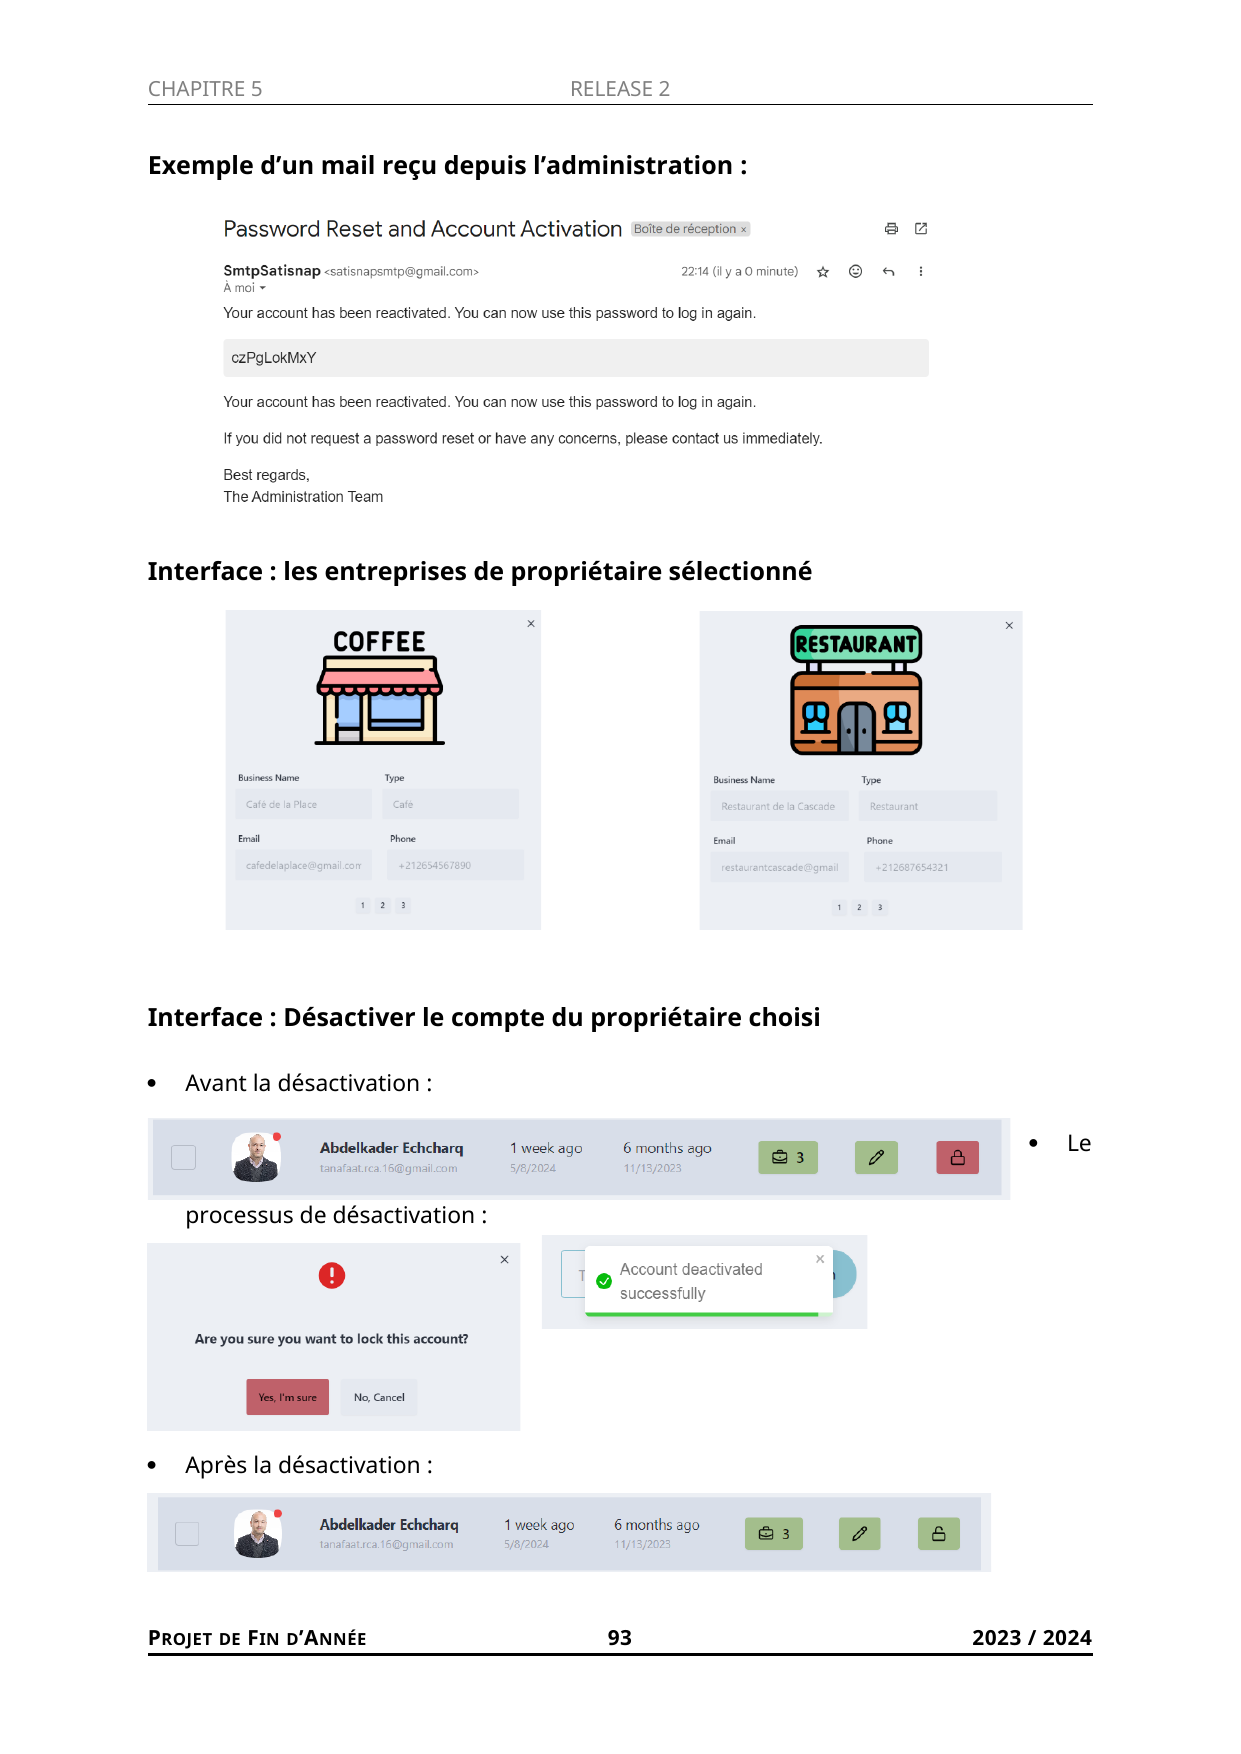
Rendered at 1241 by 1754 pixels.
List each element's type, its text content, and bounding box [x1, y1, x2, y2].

picture [147, 1243, 521, 1431]
picture [225, 610, 542, 930]
list Avant la désactivation : [148, 1067, 1093, 1127]
picture [699, 611, 1023, 930]
picture [541, 1235, 868, 1329]
picture [217, 205, 936, 520]
list Après la désactivation : [148, 1449, 1093, 1481]
text Interface : les entreprises de propriétaire sélectionné [148, 553, 1093, 588]
picture [147, 1118, 1011, 1200]
picture [147, 1493, 992, 1572]
text Exemple d’un mail reçu depuis l’administration : [148, 148, 1093, 182]
text Interface : Désactiver le compte du propriétaire choisi [148, 999, 1093, 1033]
